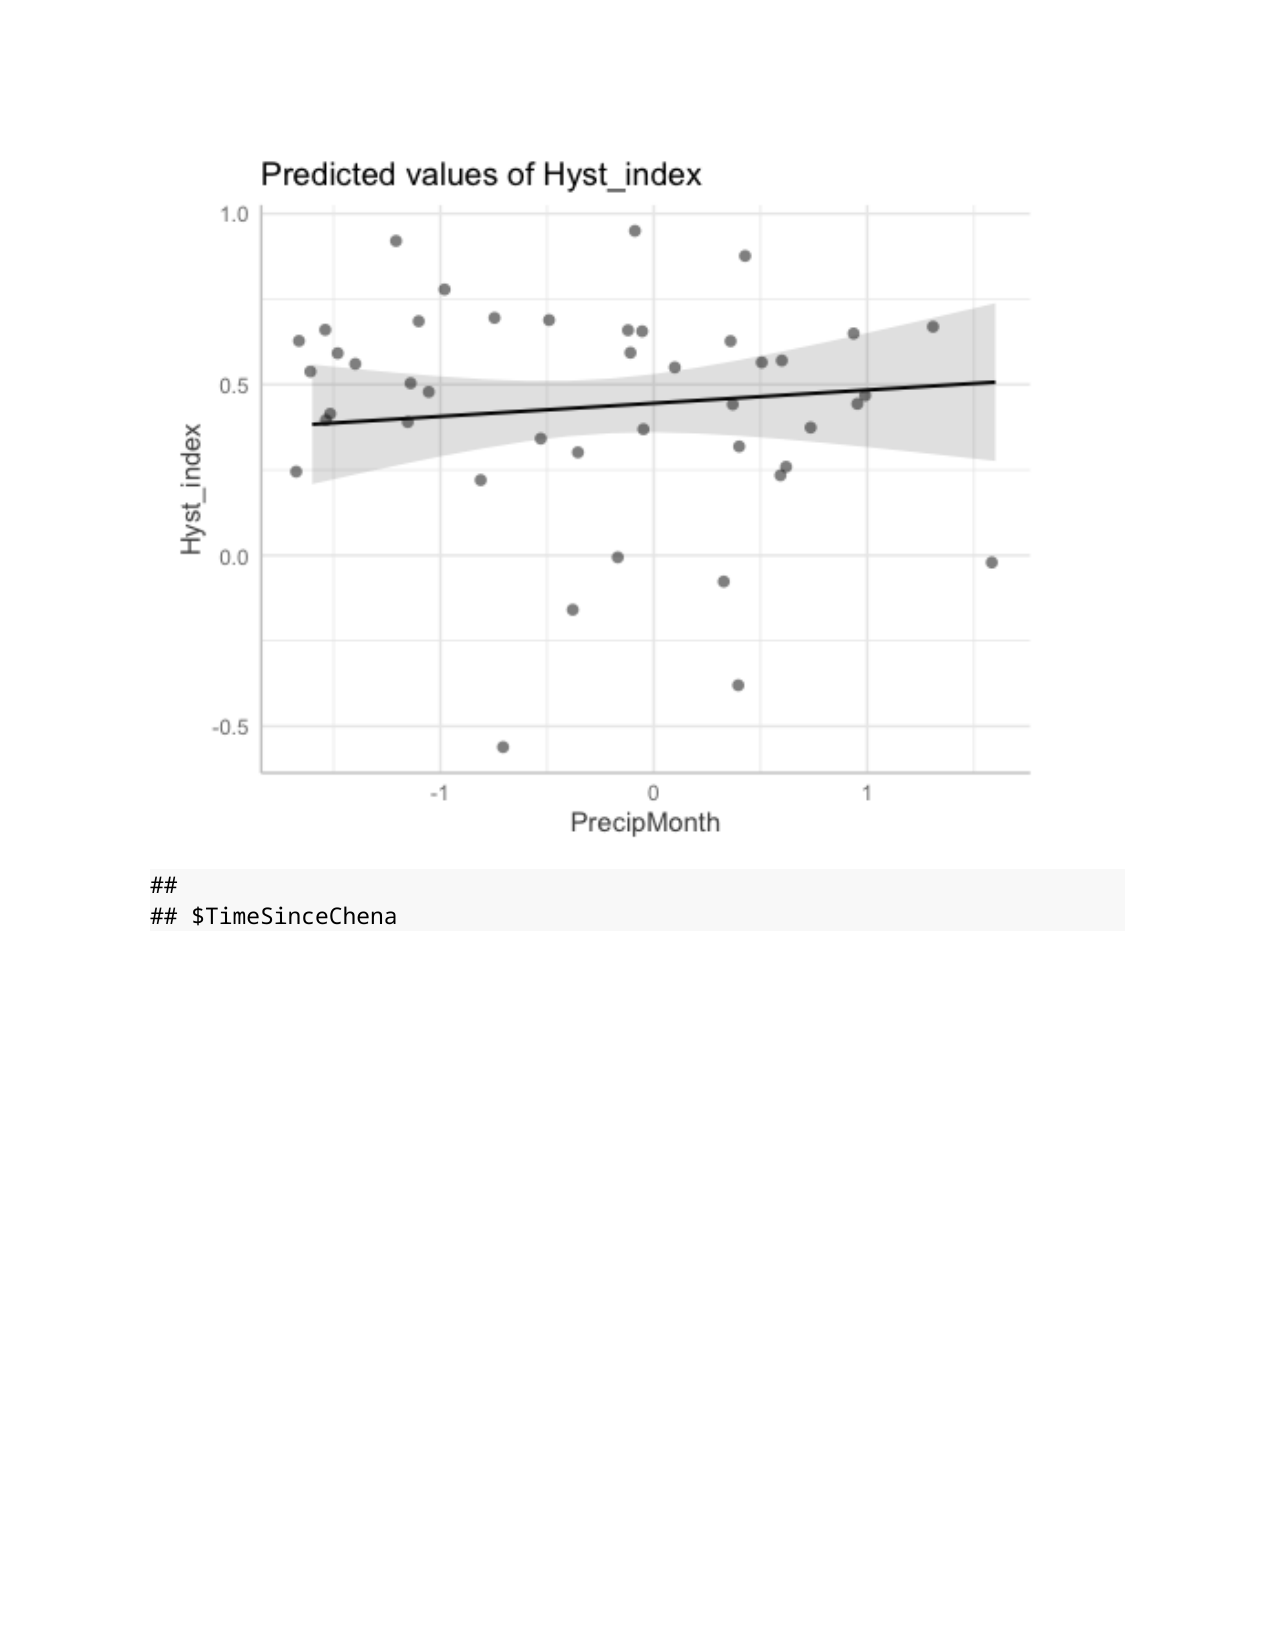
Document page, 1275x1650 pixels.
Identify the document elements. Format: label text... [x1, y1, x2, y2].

text ## ## $TimeSinceChena [150, 869, 1125, 931]
picture [168, 150, 1044, 850]
